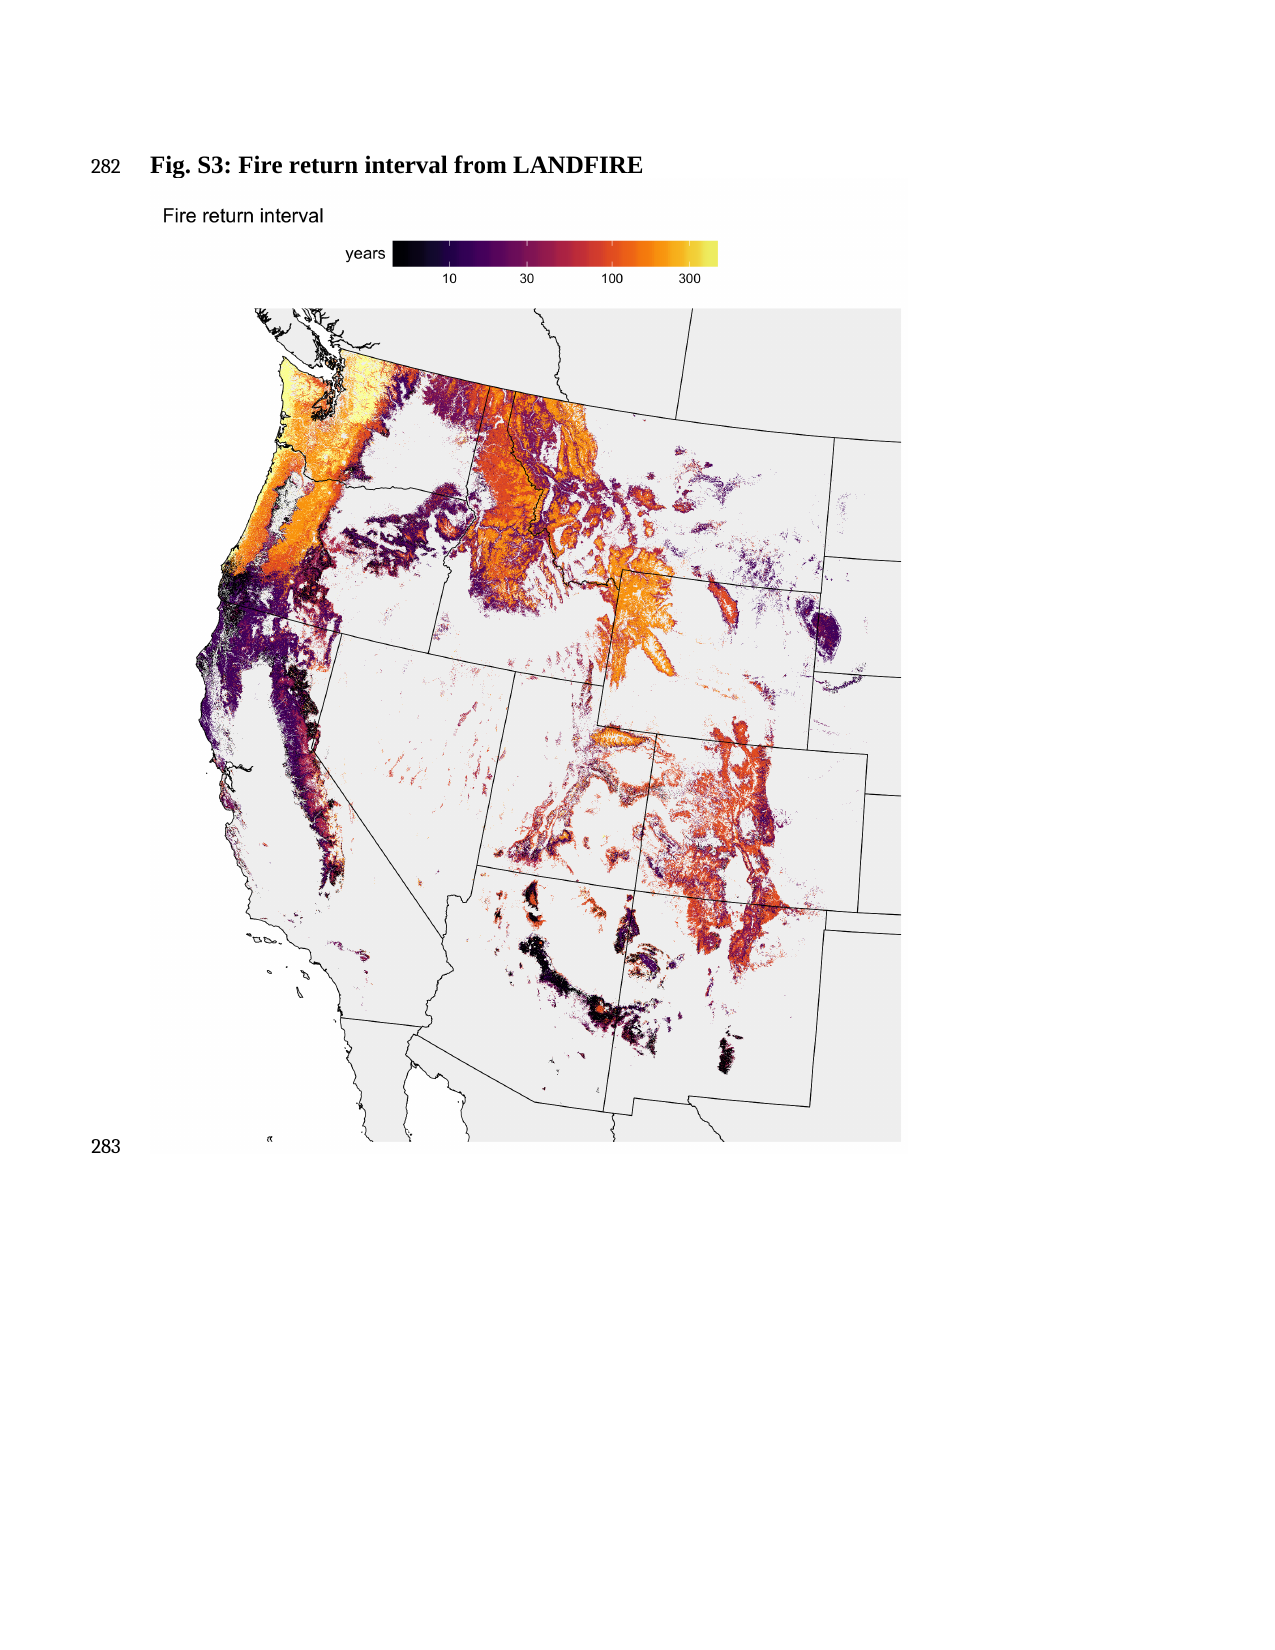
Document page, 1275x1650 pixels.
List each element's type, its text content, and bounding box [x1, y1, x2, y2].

picture [150, 178, 909, 1154]
text Fig. S3: Fire return interval from LANDFIRE [150, 150, 1125, 179]
